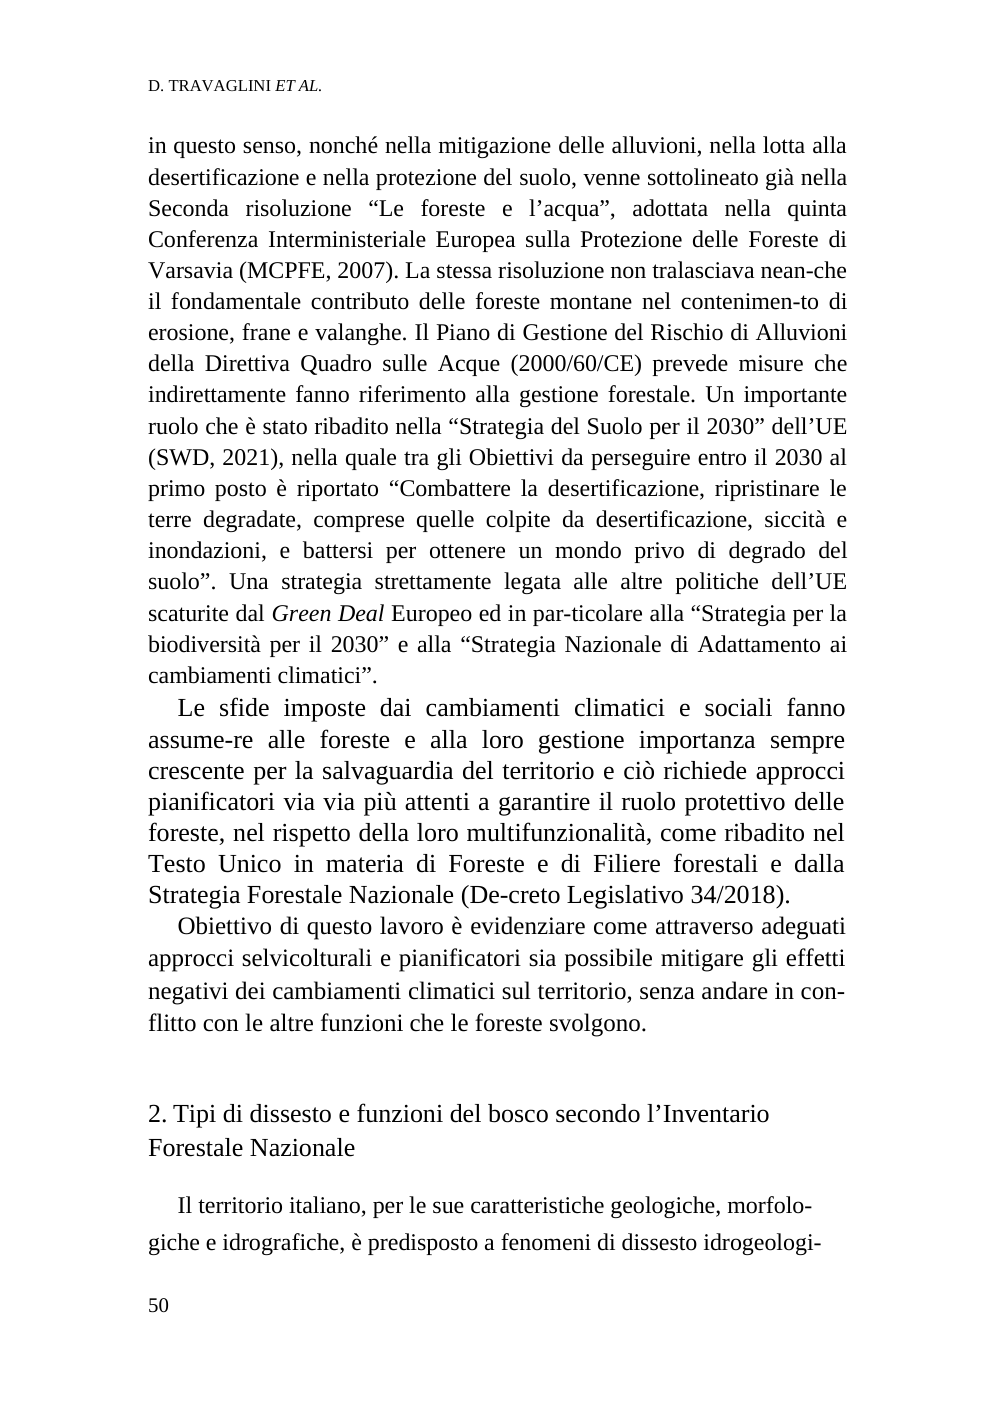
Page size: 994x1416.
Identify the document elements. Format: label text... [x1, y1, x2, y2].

text D. TRAVAGLINI ET AL. [148, 75, 848, 94]
text Obiettivo di questo lavoro è evidenziare come attraverso adeguati approcci selvicolturali e pianificatori sia possibile mitigare gli effetti negativi dei cambiamenti climatici sul territorio, senza andare in con-flitto con le altre funzioni che le foreste svolgono. [148, 911, 846, 1037]
text in questo senso, nonché nella mitigazione delle alluvioni, nella lotta alla desertificazione e nella protezione del suolo, venne sottolineato già nella Seconda risoluzione “Le foreste e l’acqua”, adottata nella quinta Conferenza Interministeriale Europea sulla Protezione delle Foreste di Varsavia (MCPFE, 2007). La stessa risoluzione non tralasciava nean-che il fondamentale contributo delle foreste montane nel contenimen-to di erosione, frane e valanghe. Il Piano di Gestione del Rischio di Alluvioni della Direttiva Quadro sulle Acque (2000/60/CE) prevede misure che indirettamente fanno riferimento alla gestione forestale. Un importante ruolo che è stato ribadito nella “Strategia del Suolo per il 2030” dell’UE (SWD, 2021), nella quale tra gli Obiettivi da perseguire entro il 2030 al primo posto è riportato “Combattere la desertificazione, ripristinare le terre degradate, comprese quelle colpite da desertificazione, siccità e inondazioni, e battersi per ottenere un mondo privo di degrado del suolo”. Una strategia strettamente legata alle altre politiche dell’UE scaturite dal Green Deal Europeo ed in par-ticolare alla “Strategia per la biodiversità per il 2030” e alla “Strategia Nazionale di Adattamento ai cambiamenti climatici”. [148, 131, 848, 688]
list Tipi di dissesto e funzioni del bosco secondo l’Inventario Forestale Nazionale [148, 1098, 848, 1162]
text Le sfide imposte dai cambiamenti climatici e sociali fanno assume-re alle foreste e alla loro gestione importanza sempre crescente per la salvaguardia del territorio e ciò richiede approcci pianificatori via via più attenti a garantire il ruolo protettivo delle foreste, nel rispetto della loro multifunzionalità, come ribadito nel Testo Unico in materia di Foreste e di Filiere forestali e dalla Strategia Forestale Nazionale (De-creto Legislativo 34/2018). [148, 692, 846, 909]
text 50 [148, 1293, 848, 1317]
text Il territorio italiano, per le sue caratteristiche geologiche, morfolo-giche e idrografiche, è predisposto a fenomeni di dissesto idrogeologi- [148, 1191, 846, 1255]
